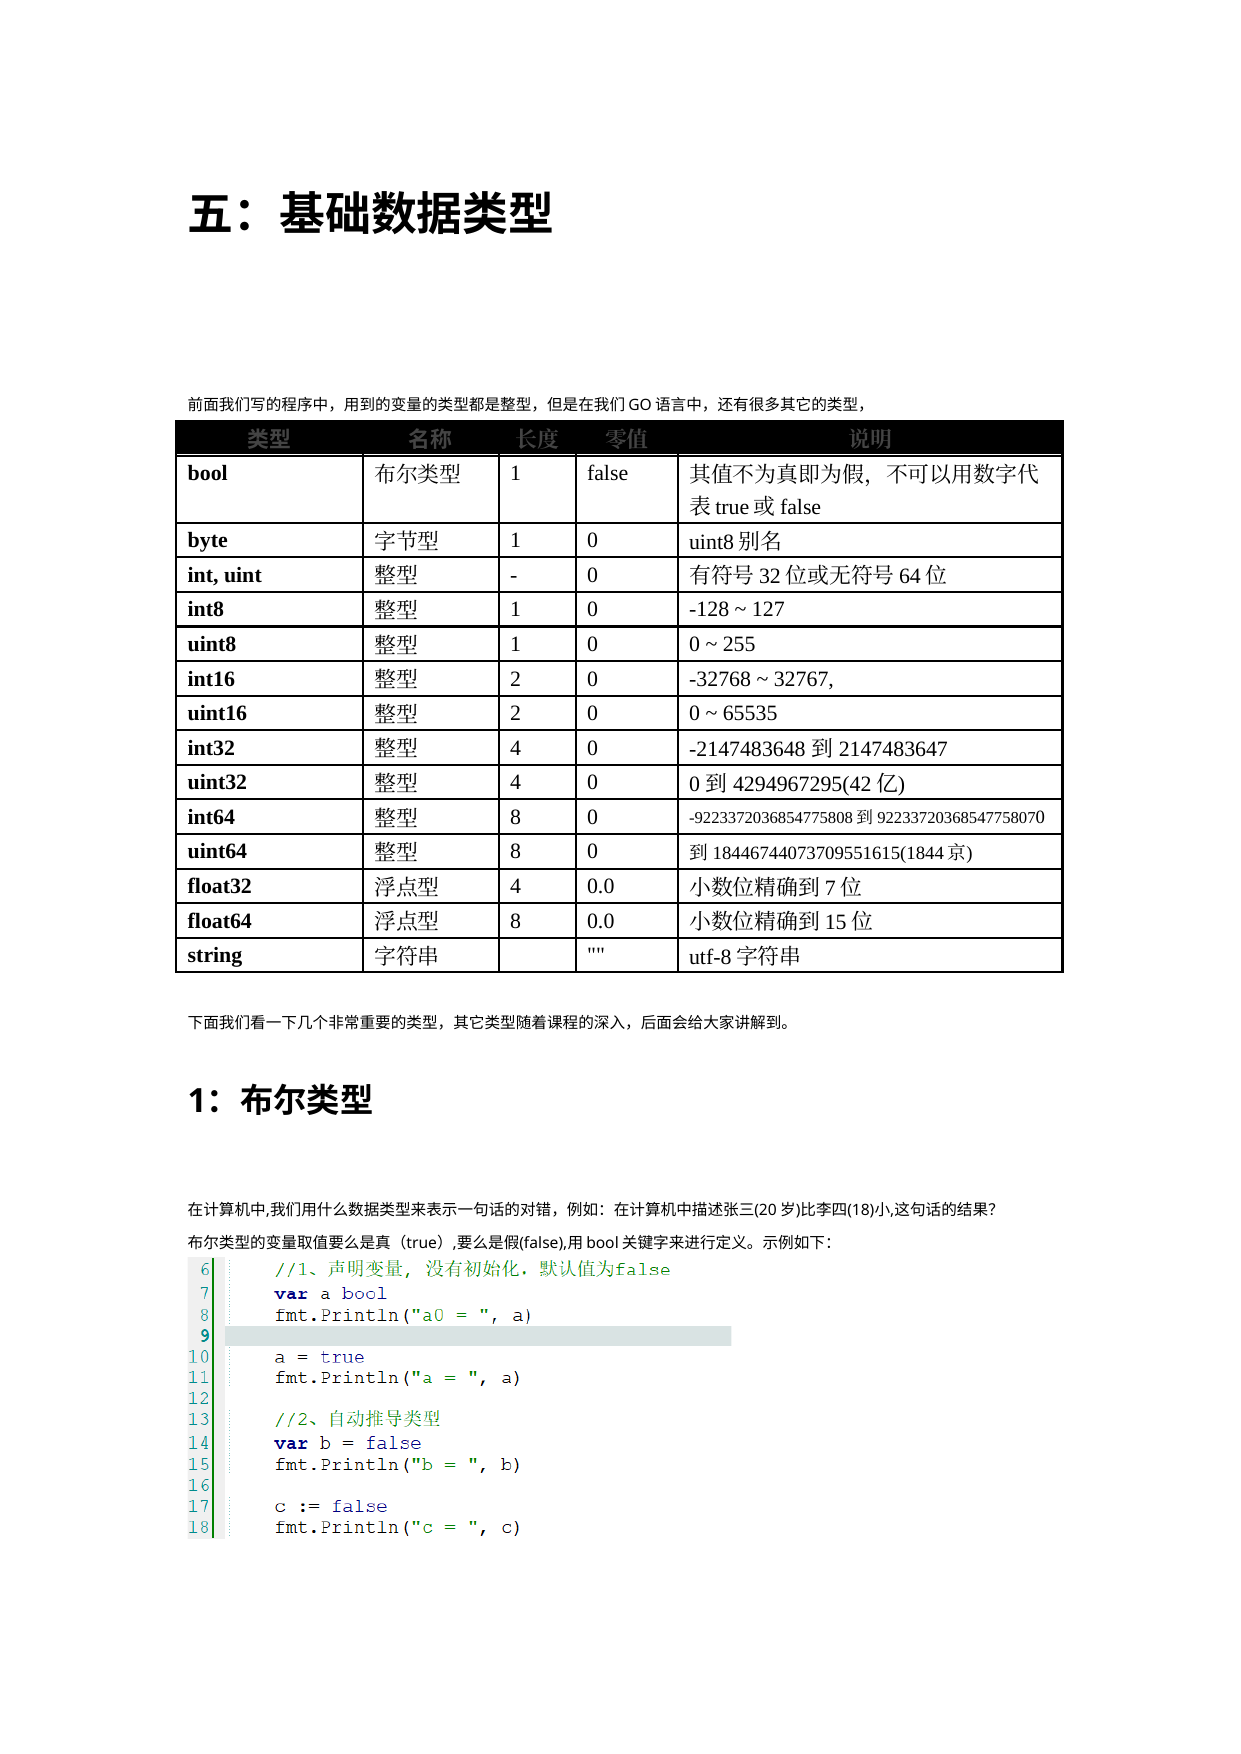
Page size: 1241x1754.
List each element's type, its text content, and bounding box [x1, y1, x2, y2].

table_cell string [177, 939, 362, 971]
table_cell float64 [177, 904, 362, 937]
table_cell 整型 [364, 558, 498, 591]
table_cell int64 [177, 800, 362, 833]
text 在计算机中,我们用什么数据类型来表示一句话的对错，例如：在计算机中描述张三(20岁)比李四(18)小,这句话的结果？ [187, 1193, 1053, 1225]
table_cell 字符串 [364, 939, 498, 971]
table_cell -9223372036854775808到 92233720368547758070 [679, 800, 1061, 833]
table_cell - [500, 558, 575, 591]
table_cell 0 ~ 255 [679, 628, 1061, 660]
table_cell byte [177, 524, 362, 556]
subtitle 五：基础数据类型 [187, 162, 1053, 259]
table_cell 0 [577, 524, 677, 556]
table_cell 8 [500, 800, 575, 833]
table_cell int32 [177, 731, 362, 764]
table_cell 浮点型 [364, 870, 498, 902]
table_cell 0 [577, 731, 677, 764]
table_cell 0 [577, 662, 677, 694]
table_cell 0 [577, 800, 677, 833]
table_header 零值 [577, 422, 677, 454]
table_cell 0 [577, 593, 677, 625]
table_cell 1 [500, 593, 575, 625]
table_cell uint64 [177, 835, 362, 867]
table_cell 0 到 4294967295(42亿) [679, 766, 1061, 798]
table_cell 4 [500, 870, 575, 902]
table_cell 2 [500, 662, 575, 694]
table_cell -128 ~ 127 [679, 593, 1061, 625]
text 下面我们看一下几个非常重要的类型，其它类型随着课程的深入，后面会给大家讲解到。 [187, 1006, 1053, 1038]
table_cell 0 [577, 628, 677, 660]
table_cell 1 [500, 457, 575, 522]
text 布尔类型的变量取值要么是真（true）,要么是假(false),用bool关键字来进行定义。示例如下： [187, 1225, 1053, 1258]
table_cell int, uint [177, 558, 362, 591]
table_cell false [577, 457, 677, 522]
table_cell 0.0 [577, 904, 677, 937]
table_cell 到 18446744073709551615(1844京) [679, 835, 1061, 867]
table_cell 其值不为真即为假，不可以用数字代表true或false [679, 457, 1061, 522]
table_cell utf-8字符串 [679, 939, 1061, 971]
table_cell 整型 [364, 662, 498, 694]
table_cell 浮点型 [364, 904, 498, 937]
table_cell 2 [500, 697, 575, 729]
table_cell 4 [500, 766, 575, 798]
table_cell uint8别名 [679, 524, 1061, 556]
table_cell 0.0 [577, 870, 677, 902]
table_cell 1 [500, 628, 575, 660]
table_cell int16 [177, 662, 362, 694]
table_cell uint16 [177, 697, 362, 729]
table_cell "" [577, 939, 677, 971]
table_cell 0 [577, 558, 677, 591]
table_cell 有符号32位或无符号64位 [679, 558, 1061, 591]
table_cell 布尔类型 [364, 457, 498, 522]
table_cell 整型 [364, 593, 498, 625]
table_cell -2147483648 到 2147483647 [679, 731, 1061, 764]
text 前面我们写的程序中，用到的变量的类型都是整型，但是在我们GO语言中，还有很多其它的类型， [187, 387, 1053, 420]
table_cell [500, 939, 575, 971]
table_cell 整型 [364, 766, 498, 798]
table_cell 0 [577, 697, 677, 729]
table_cell 0 ~ 65535 [679, 697, 1061, 729]
table_cell -32768 ~ 32767, [679, 662, 1061, 694]
table_cell int8 [177, 593, 362, 625]
picture [187, 1257, 732, 1539]
table_cell bool [177, 457, 362, 522]
table_cell uint32 [177, 766, 362, 798]
subtitle 1：布尔类型 [187, 1065, 1053, 1130]
table_cell uint8 [177, 628, 362, 660]
table_cell 8 [500, 835, 575, 867]
table_cell 4 [500, 731, 575, 764]
table_cell 整型 [364, 628, 498, 660]
table_cell float32 [177, 870, 362, 902]
table_cell 整型 [364, 835, 498, 867]
table_cell 1 [500, 524, 575, 556]
table_cell 小数位精确到15位 [679, 904, 1061, 937]
table_cell 小数位精确到7位 [679, 870, 1061, 902]
table_cell 8 [500, 904, 575, 937]
table_cell 0 [577, 766, 677, 798]
table_header 类型 [177, 422, 362, 454]
table_header 说明 [679, 422, 1061, 454]
table_cell 整型 [364, 731, 498, 764]
table_cell 0 [577, 835, 677, 867]
table_cell 字节型 [364, 524, 498, 556]
table_header 名称 [364, 422, 498, 454]
table_cell 整型 [364, 800, 498, 833]
table_cell 整型 [364, 697, 498, 729]
table_header 长度 [500, 422, 575, 454]
